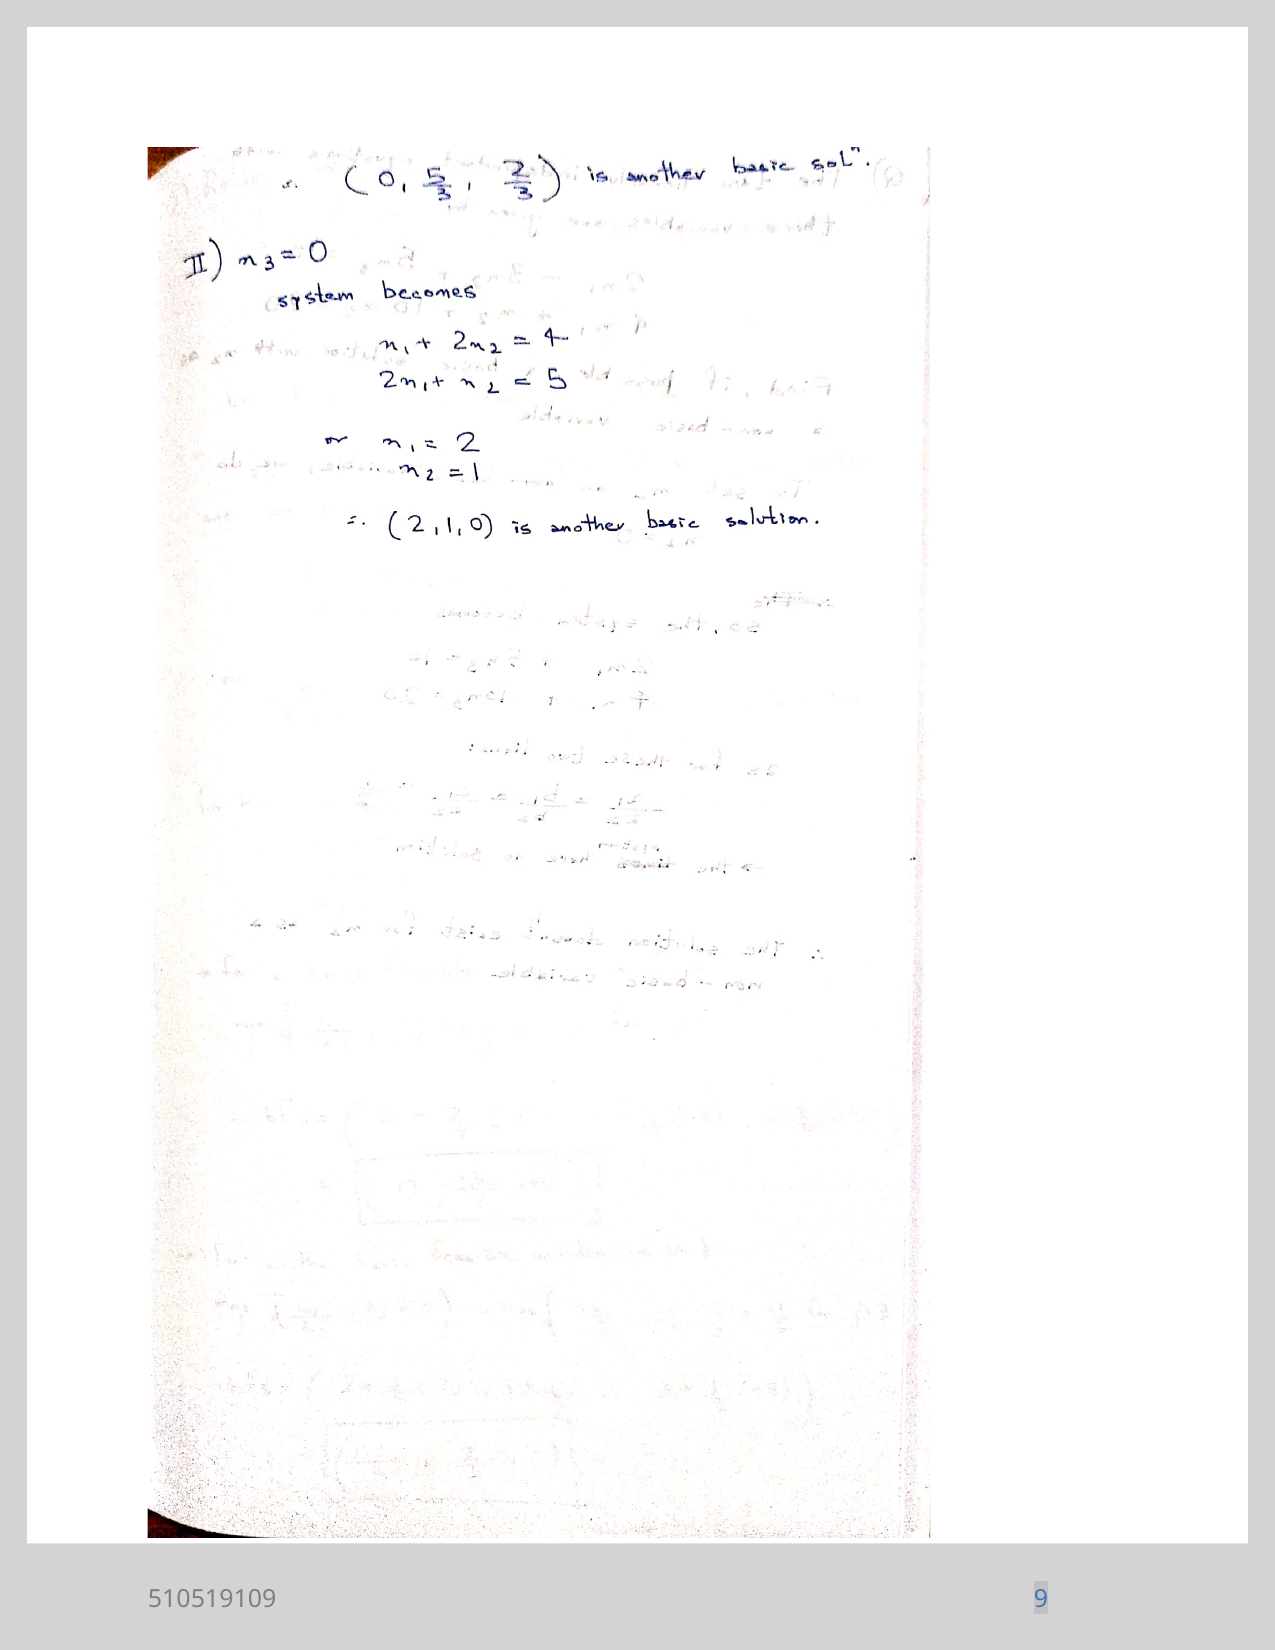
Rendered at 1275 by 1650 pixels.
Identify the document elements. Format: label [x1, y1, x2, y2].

picture [147, 147, 931, 1538]
